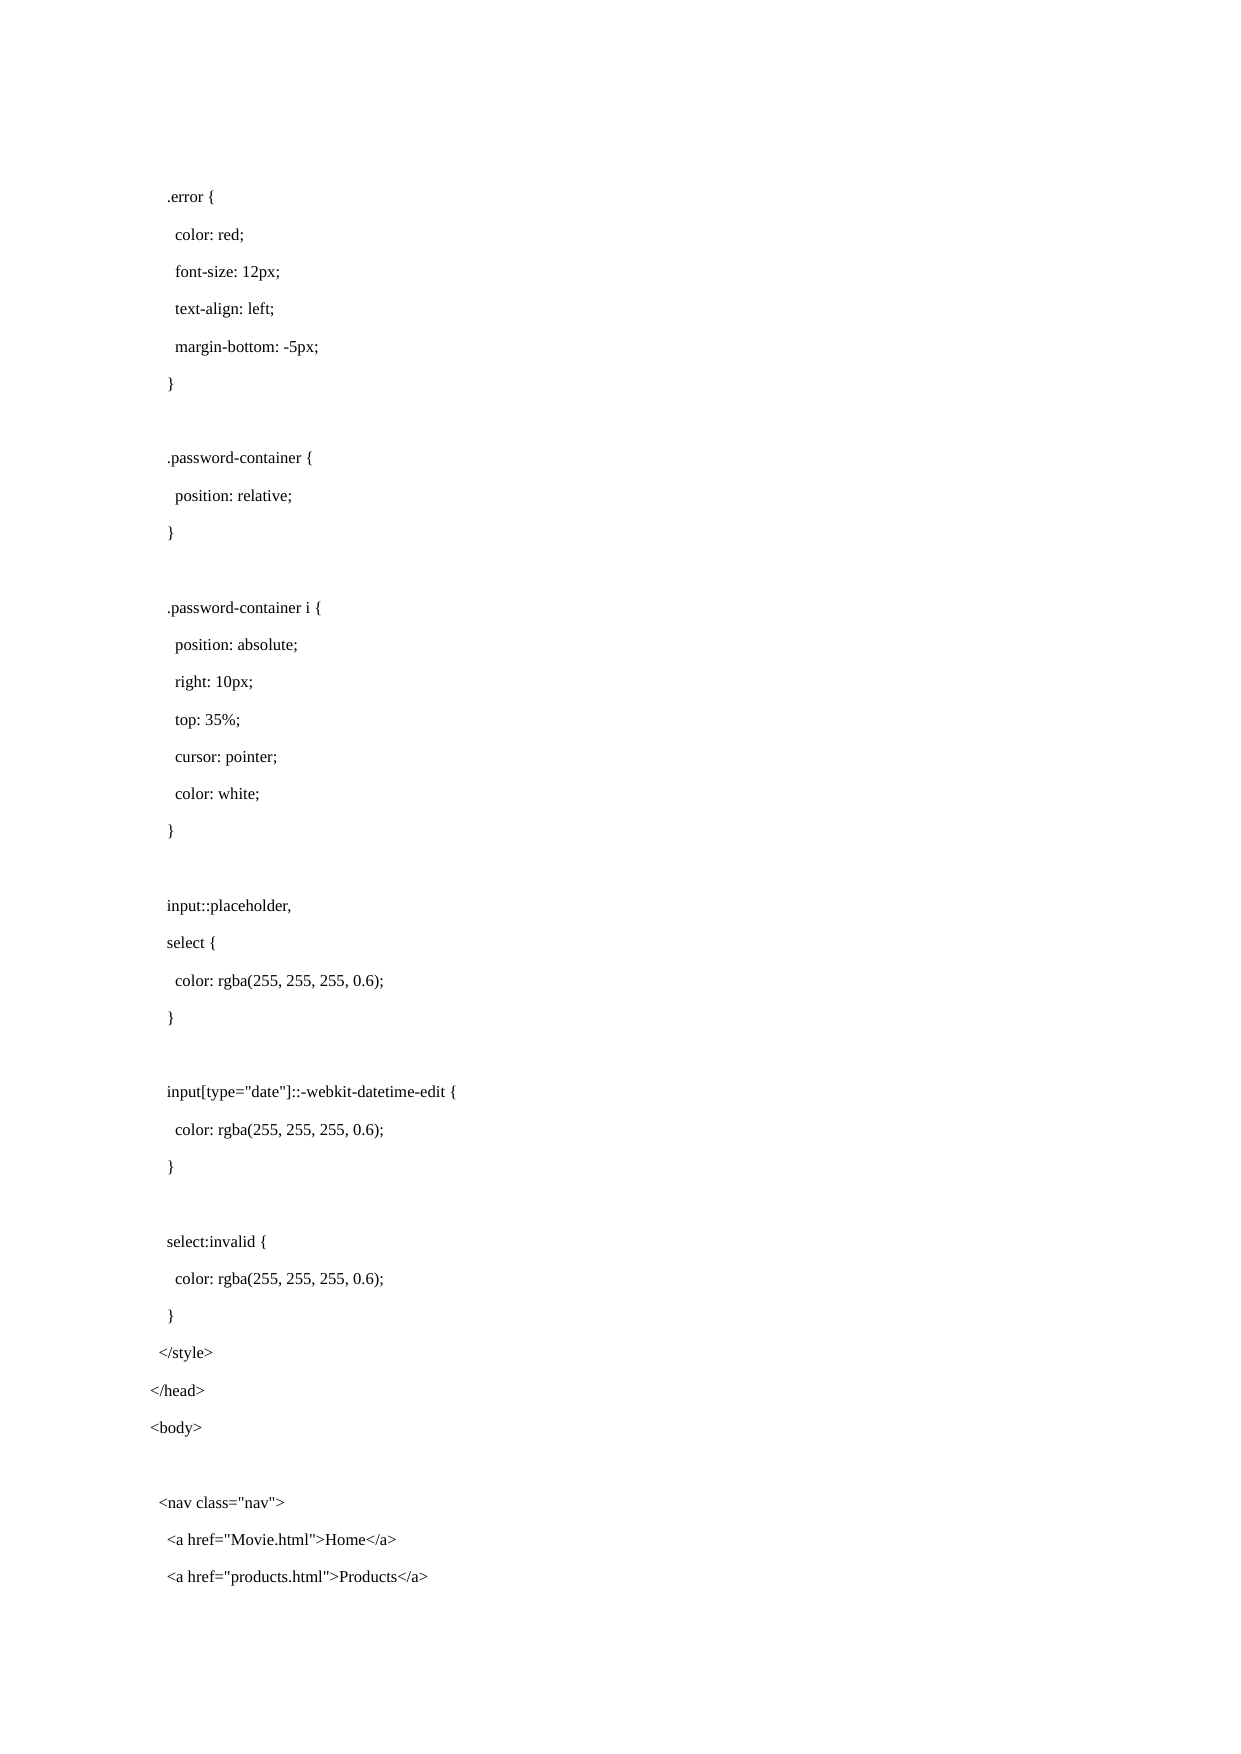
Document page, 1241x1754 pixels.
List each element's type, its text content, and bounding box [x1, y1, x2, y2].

text .password-container i { [150, 597, 1090, 617]
text <nav class="nav"> [150, 1492, 1090, 1512]
text color: red; [150, 224, 1090, 244]
text } [150, 1157, 1090, 1176]
text top: 35%; [150, 709, 1090, 728]
text } [150, 821, 1090, 840]
text color: rgba(255, 255, 255, 0.6); [150, 1119, 1090, 1139]
text <a href="Movie.html">Home</a> [150, 1530, 1090, 1549]
text color: rgba(255, 255, 255, 0.6); [150, 970, 1090, 989]
text font-size: 12px; [150, 262, 1090, 281]
text } [150, 374, 1090, 393]
text color: rgba(255, 255, 255, 0.6); [150, 1269, 1090, 1288]
text <body> [150, 1418, 1090, 1437]
text } [150, 523, 1090, 542]
text input[type="date"]::-webkit-datetime-edit { [150, 1082, 1090, 1101]
text .password-container { [150, 448, 1090, 467]
text position: relative; [150, 486, 1090, 505]
text text-align: left; [150, 299, 1090, 318]
text select { [150, 933, 1090, 952]
text </head> [150, 1381, 1090, 1400]
text .error { [150, 187, 1090, 206]
text cursor: pointer; [150, 747, 1090, 766]
text color: white; [150, 784, 1090, 803]
text select:invalid { [150, 1231, 1090, 1251]
text right: 10px; [150, 672, 1090, 691]
text } [150, 1008, 1090, 1027]
text </style> [150, 1343, 1090, 1362]
text position: absolute; [150, 635, 1090, 654]
text } [150, 1306, 1090, 1325]
text <a href="products.html">Products</a> [150, 1567, 1090, 1586]
text input::placeholder, [150, 896, 1090, 915]
text margin-bottom: -5px; [150, 336, 1090, 356]
